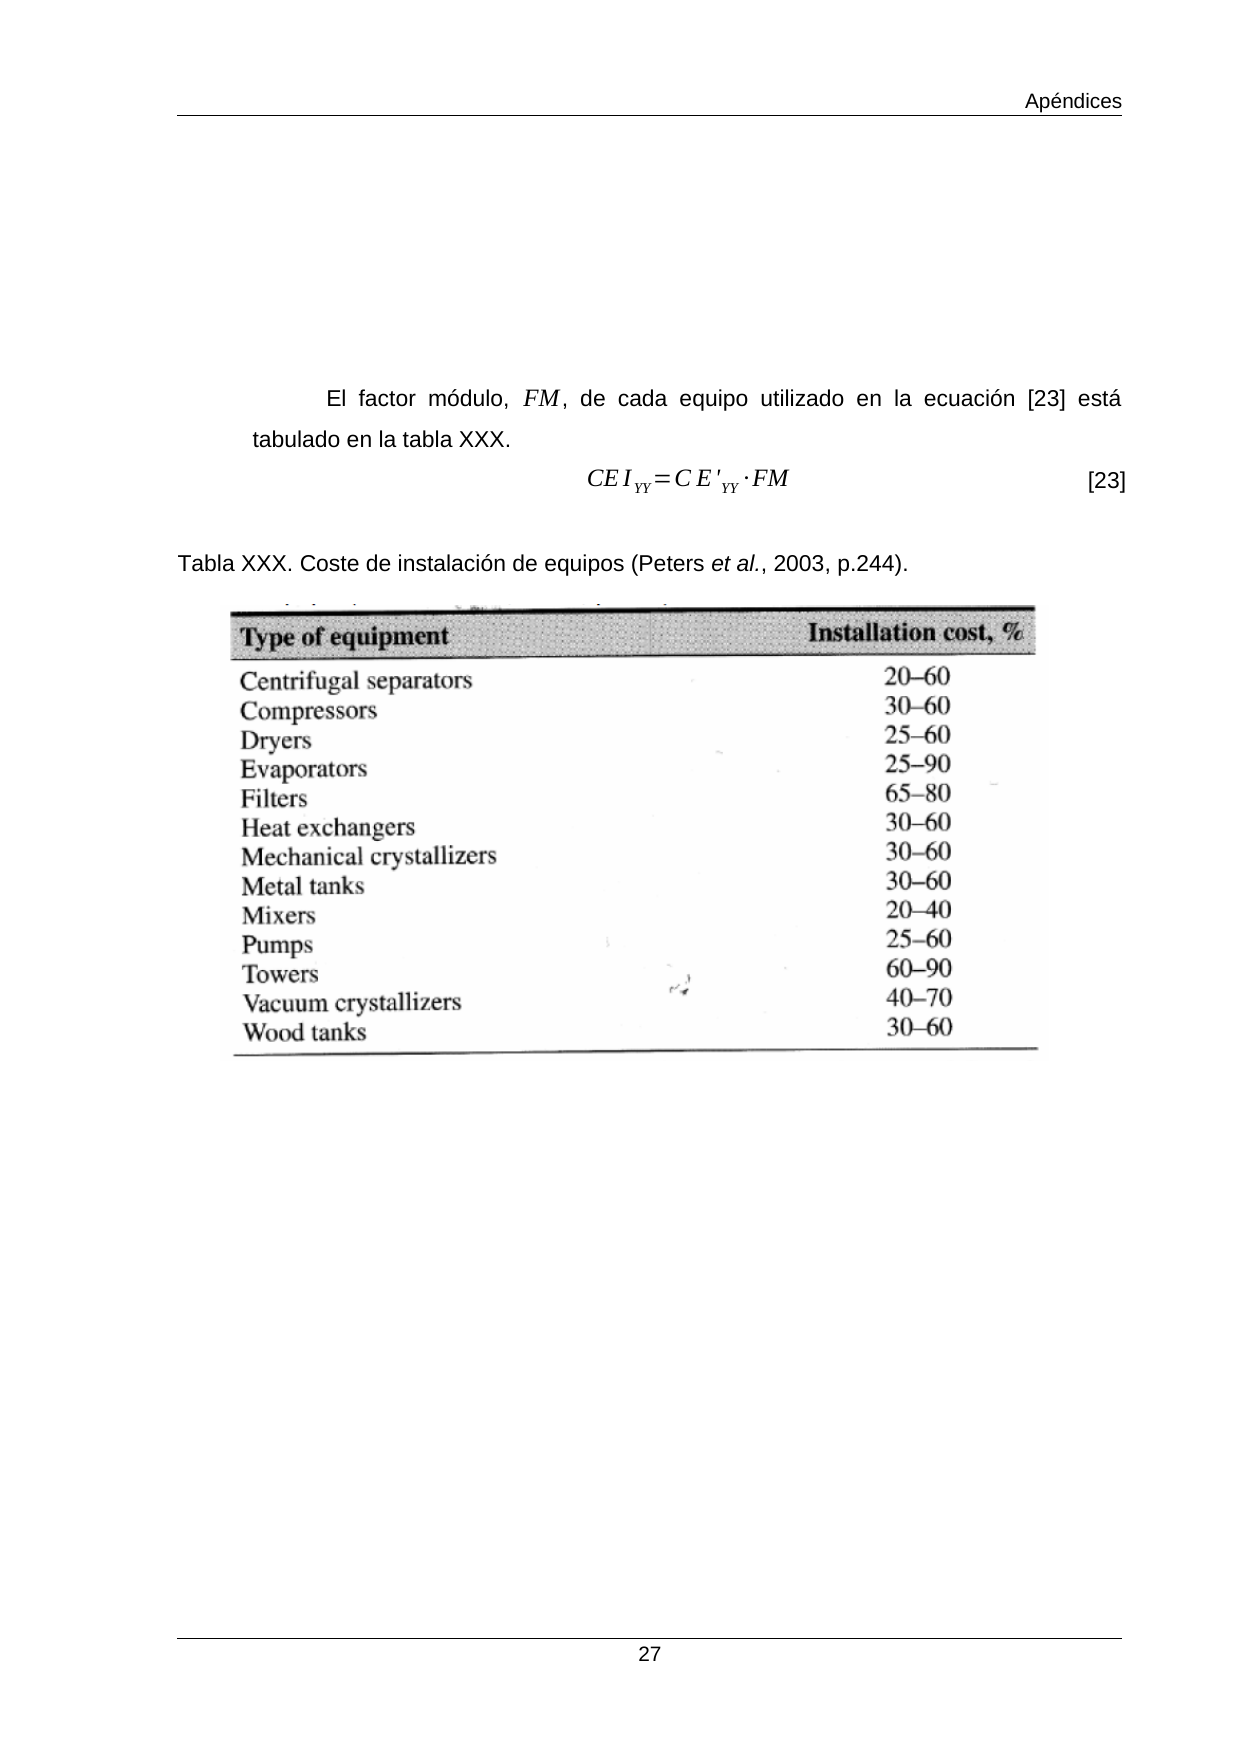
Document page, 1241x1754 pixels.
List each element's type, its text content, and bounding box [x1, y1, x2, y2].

text Tabla XXX. Coste de instalación de equipos (Peters et al., 2003, p.244). [177, 550, 1122, 576]
text El factor módulo, , de cada equipo utilizado en la ecuación [23] está tabulado en la tabla XXX. [252, 385, 1122, 452]
picture [216, 604, 1050, 1061]
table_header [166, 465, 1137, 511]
